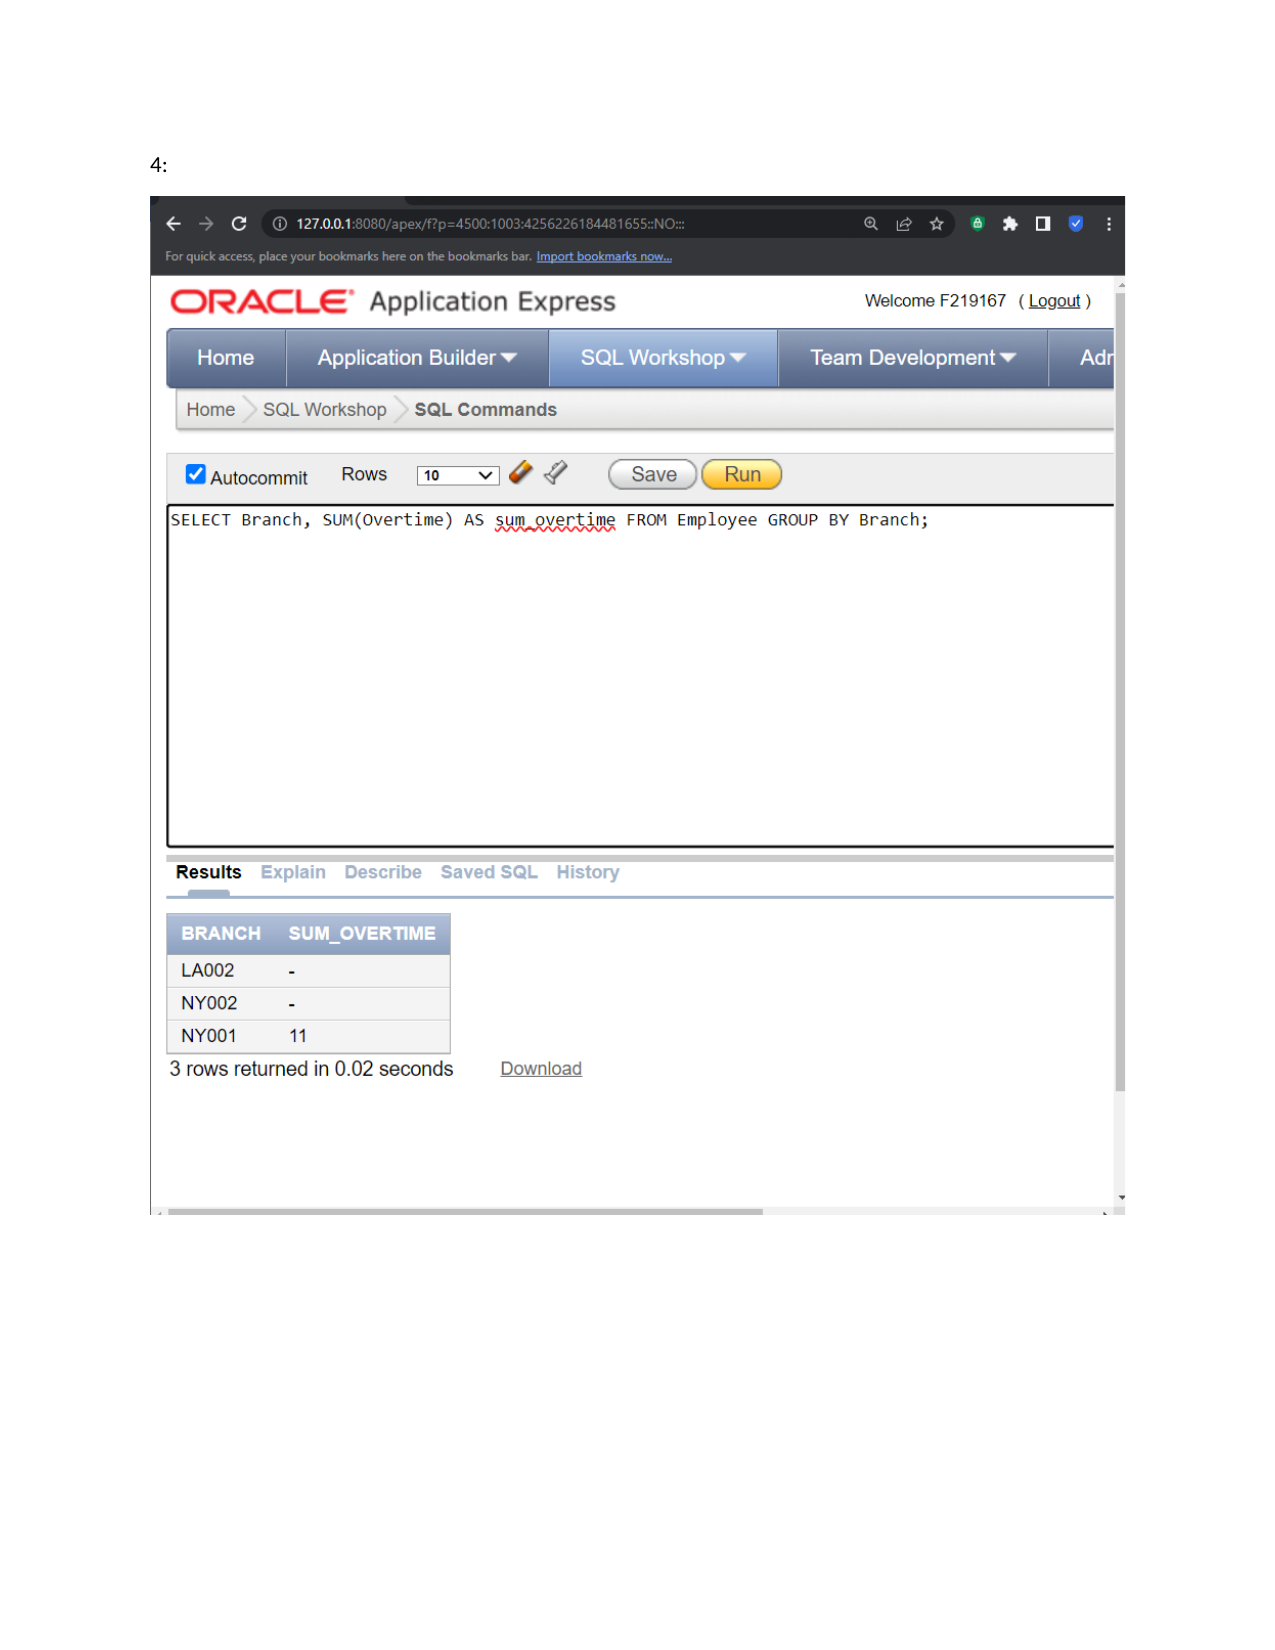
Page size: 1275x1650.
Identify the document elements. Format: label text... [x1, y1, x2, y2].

picture [150, 196, 1125, 1215]
text 4: [150, 150, 1125, 178]
